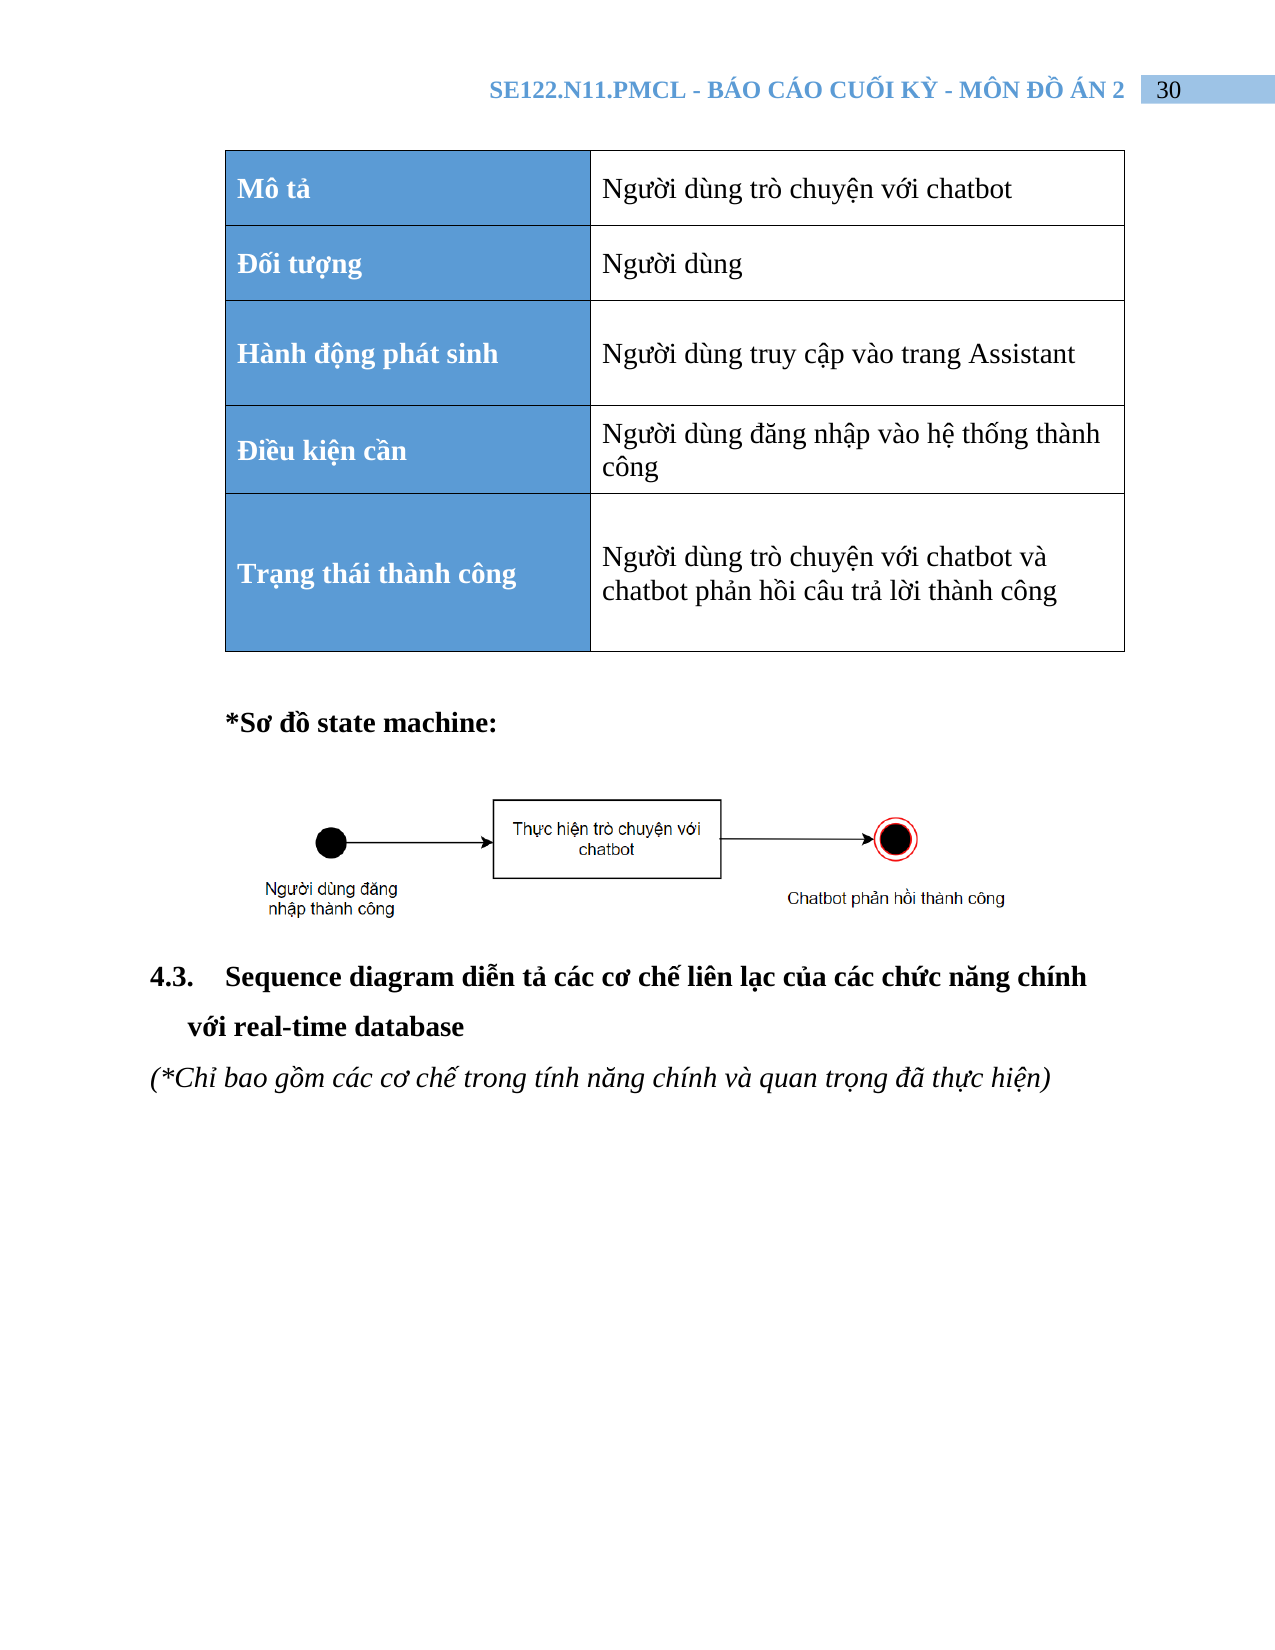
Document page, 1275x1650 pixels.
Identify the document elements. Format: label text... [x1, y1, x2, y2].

table_cell Người dùng trò chuyện với chatbot [591, 151, 1124, 225]
subtitle Sequence diagram diễn tả các cơ chế liên lạc của các chức năng chính với real-time database [150, 959, 1125, 1043]
table_cell Người dùng trò chuyện với chatbot và chatbot phản hồi câu trả lời thành công [591, 494, 1124, 651]
table_cell Người dùng đăng nhập vào hệ thống thành công [591, 406, 1124, 493]
table_cell Trạng thái thành công [226, 494, 590, 651]
table_cell Mô tả [226, 151, 590, 225]
text (*Chỉ bao gồm các cơ chế trong tính năng chính và quan trọng đã thực hiện) [150, 1060, 1125, 1093]
table_cell Người dùng [591, 226, 1124, 300]
table_cell Điều kiện cần [226, 406, 590, 493]
table_cell Người dùng truy cập vào trang Assistant [591, 301, 1124, 405]
table_cell Hành động phát sinh [226, 301, 590, 405]
picture [256, 757, 1019, 941]
text *Sơ đồ state machine: [150, 705, 1125, 739]
table_cell Đối tượng [226, 226, 590, 300]
